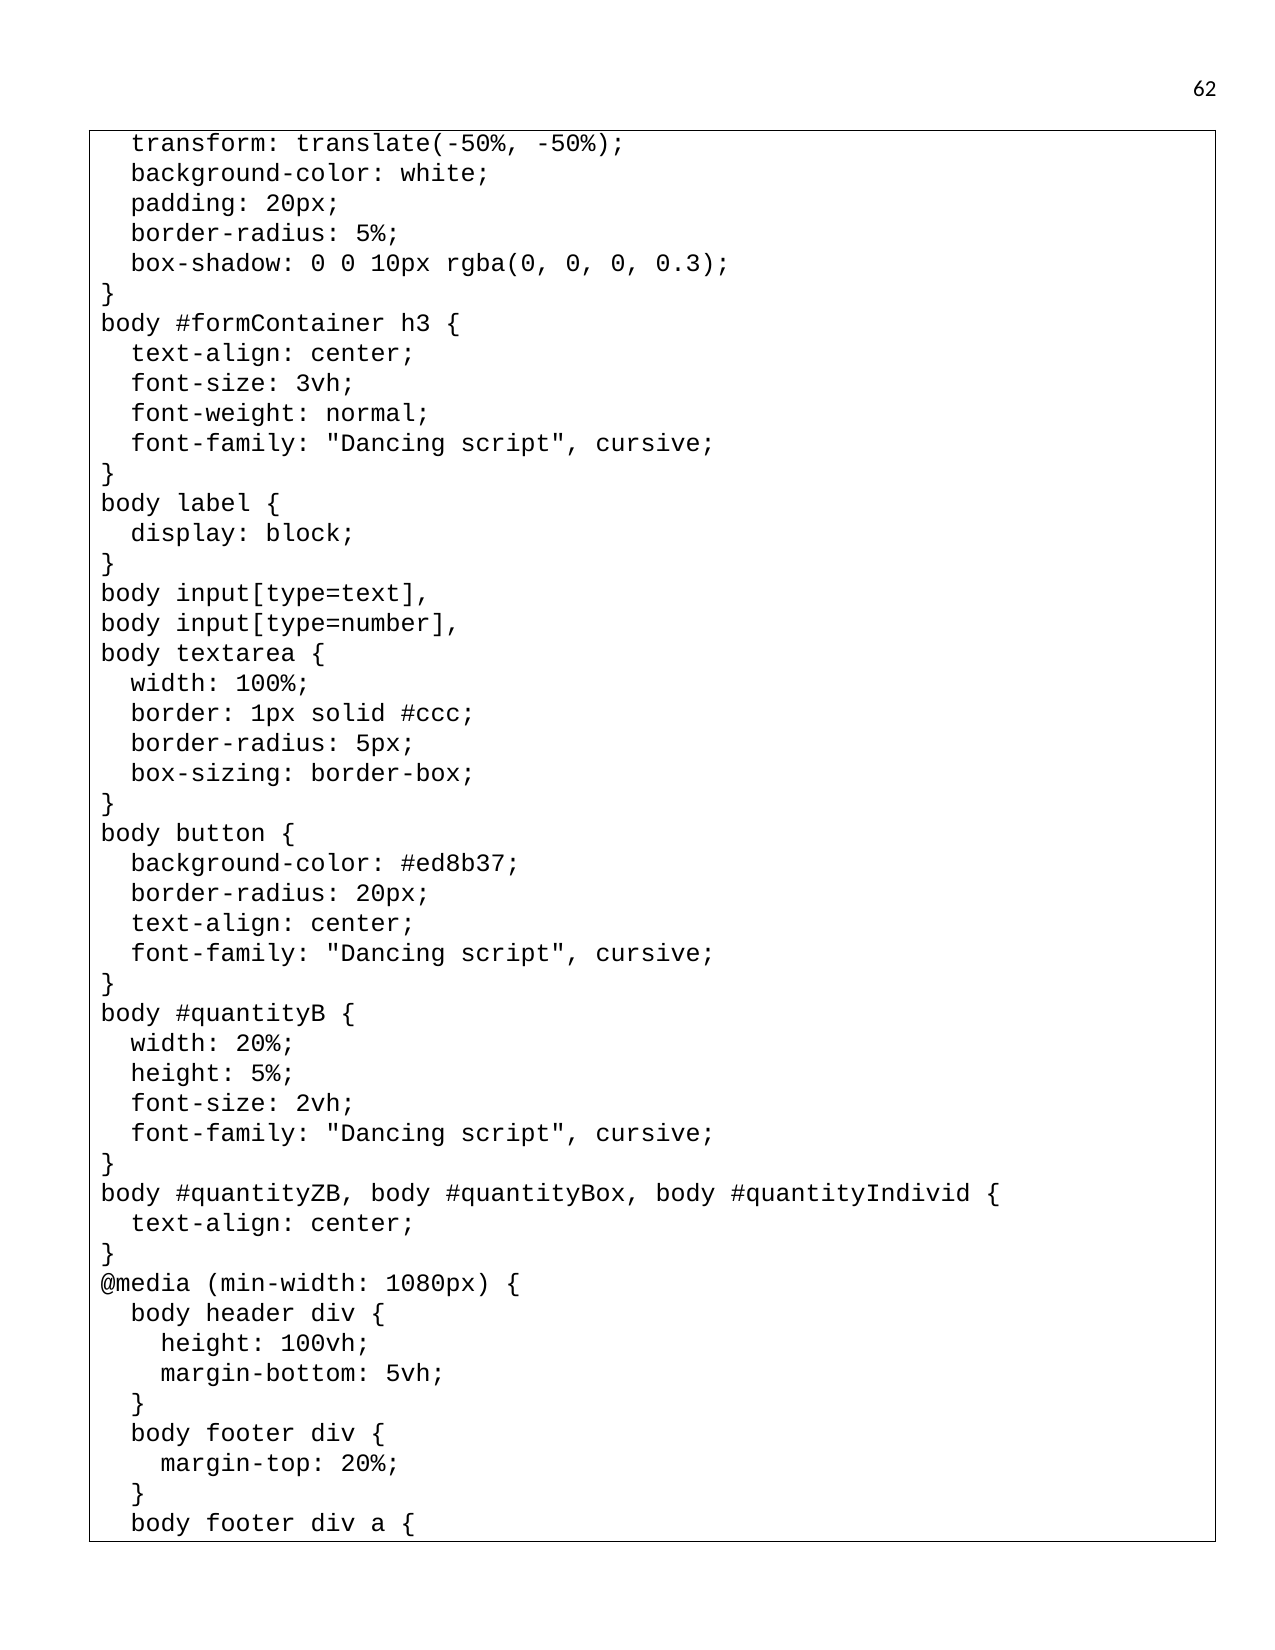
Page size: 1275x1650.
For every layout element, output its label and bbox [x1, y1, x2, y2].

table_header [90, 131, 1215, 1541]
